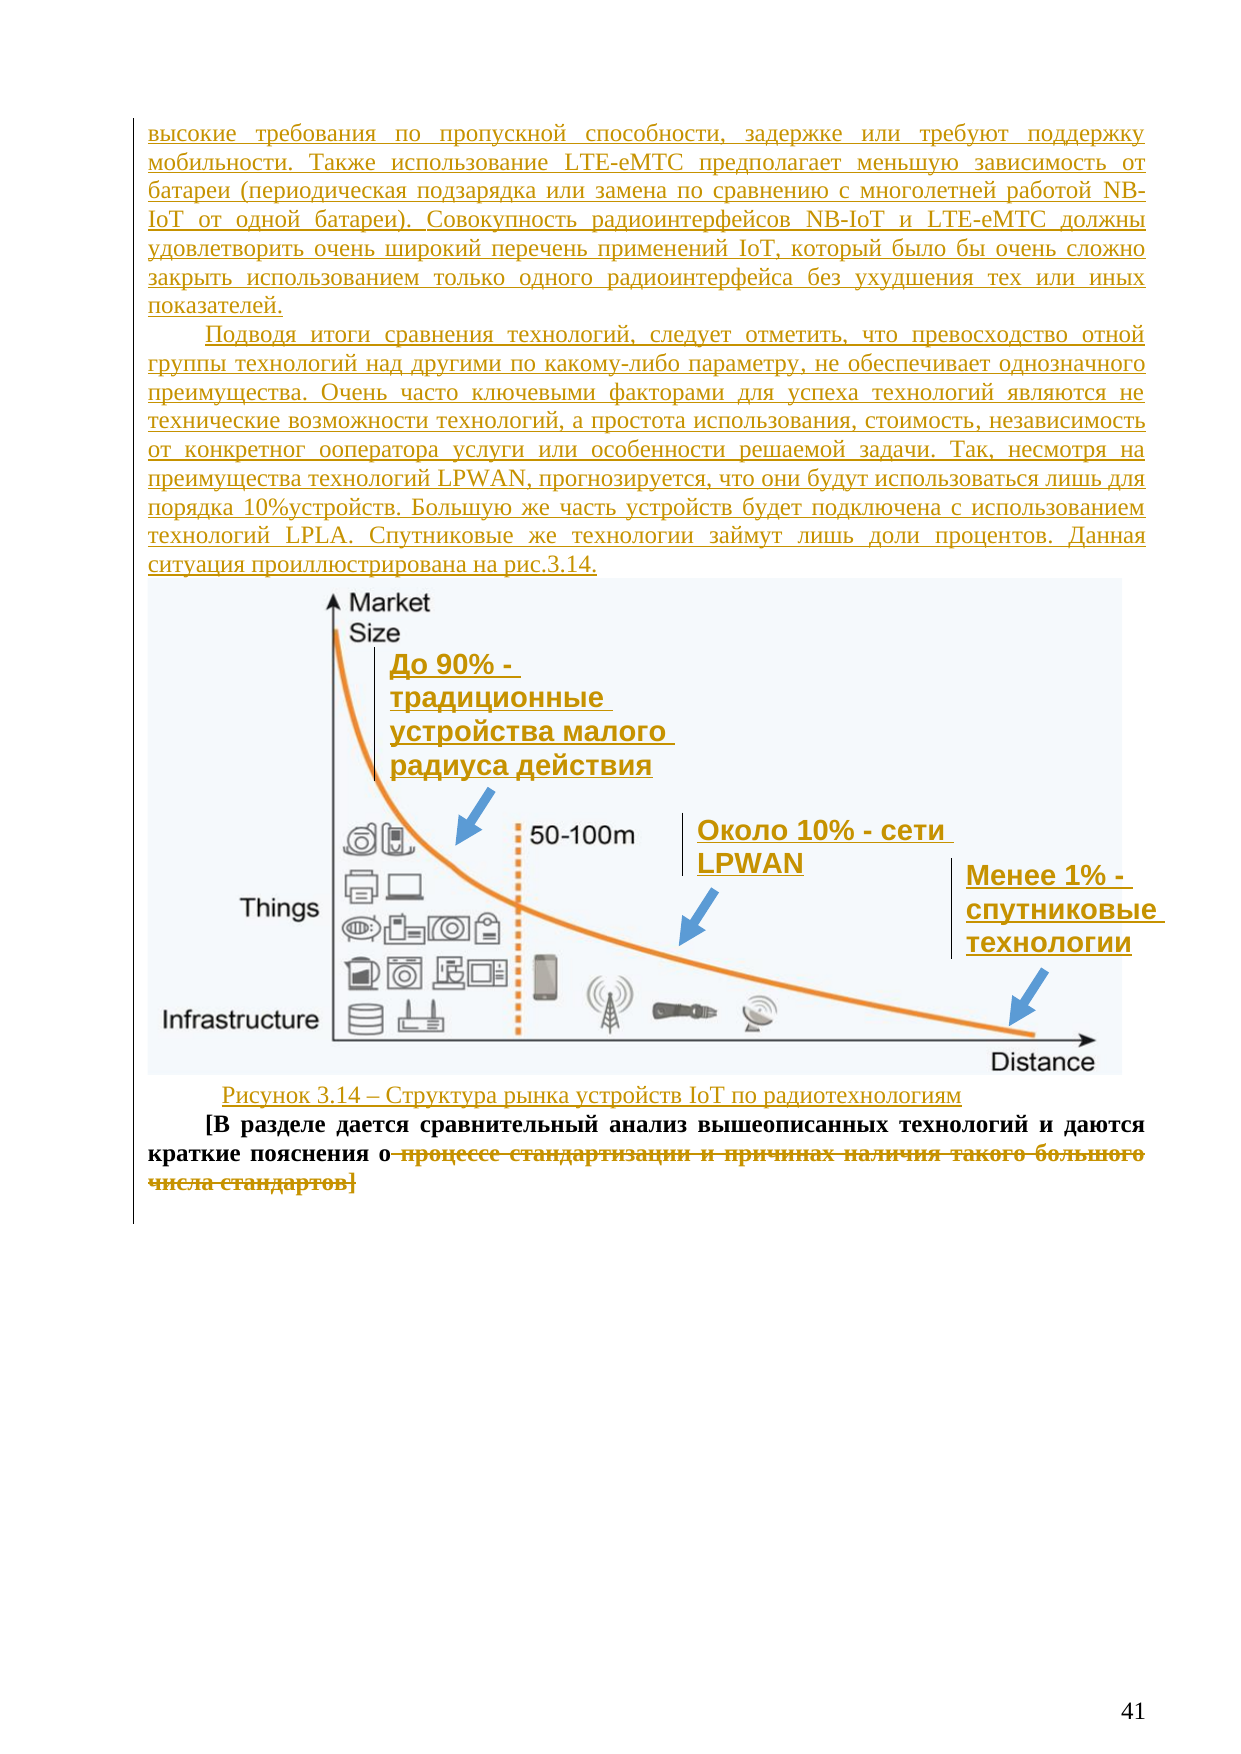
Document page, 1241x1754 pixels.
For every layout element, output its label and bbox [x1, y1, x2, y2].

picture [147, 578, 1123, 1075]
